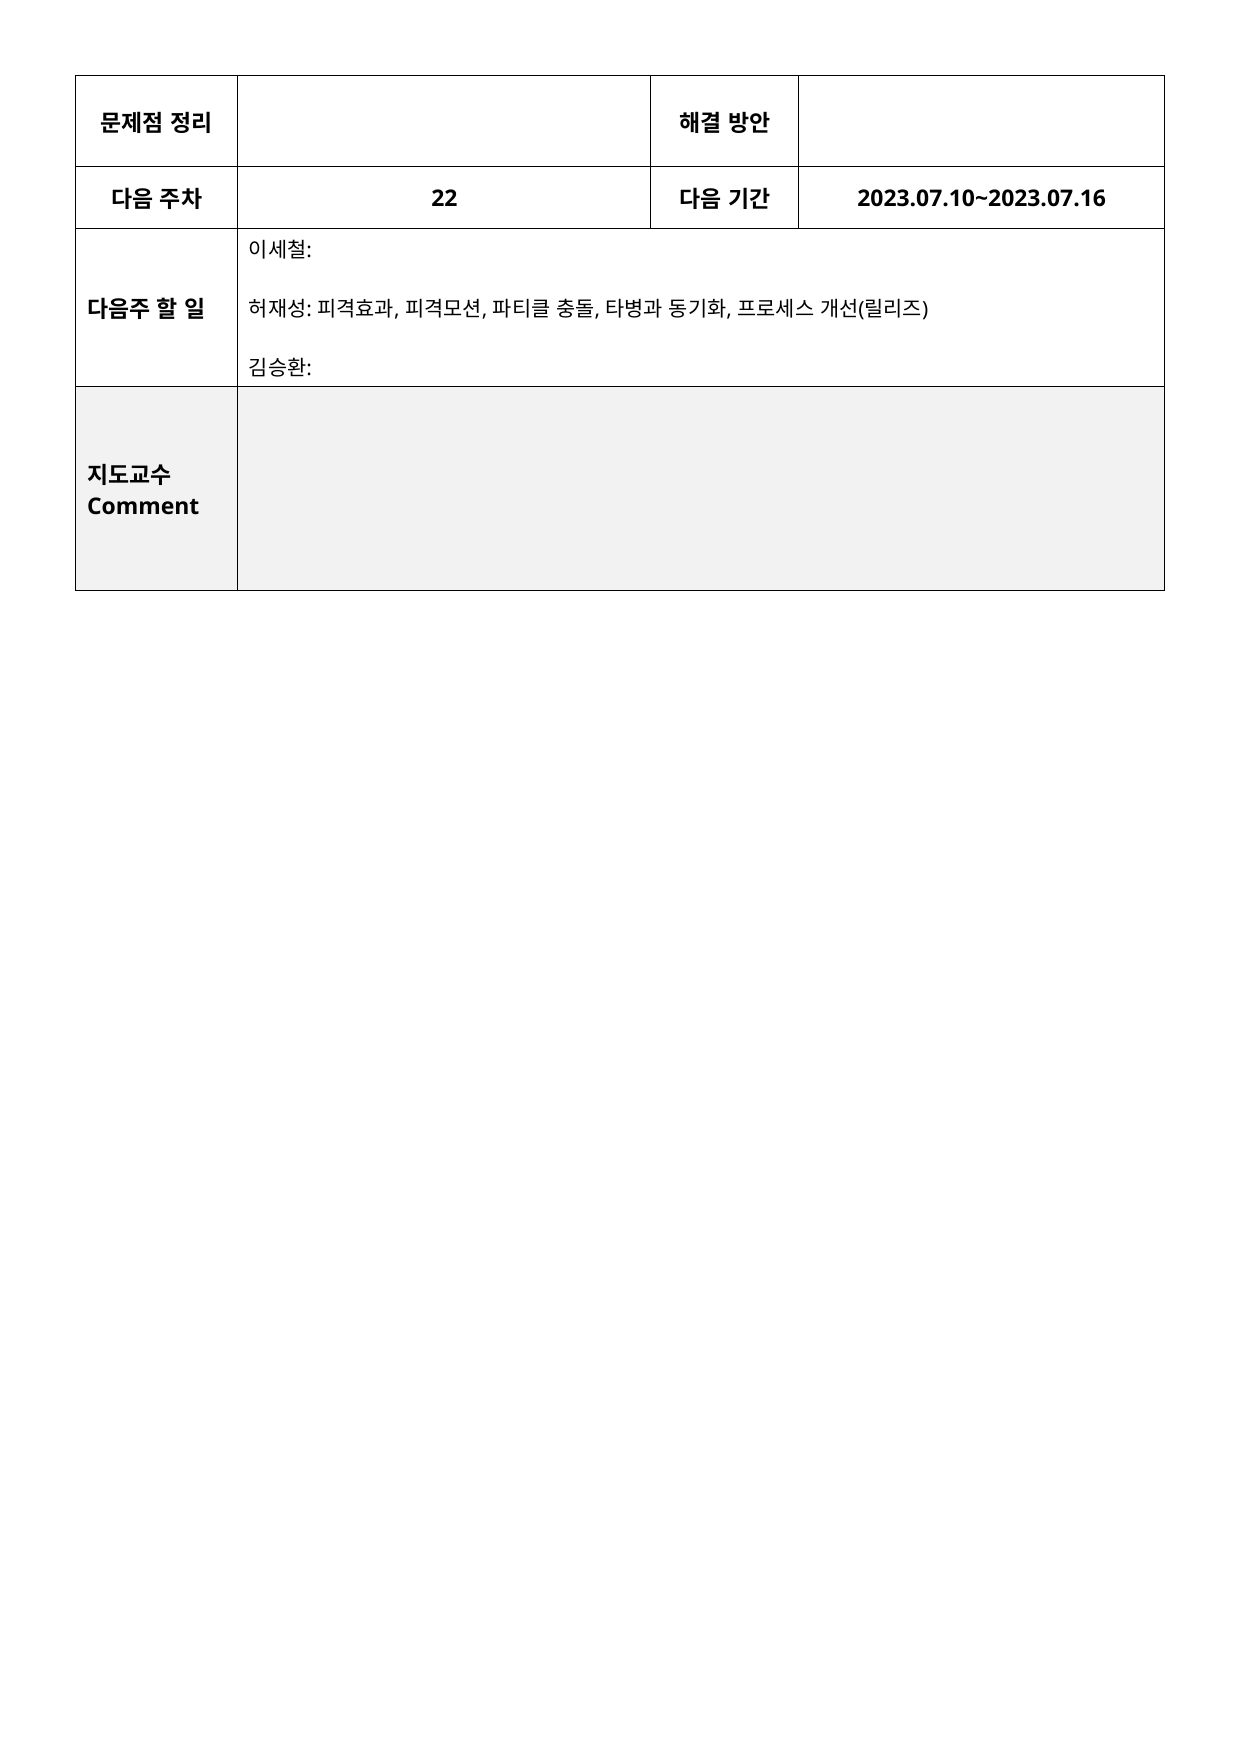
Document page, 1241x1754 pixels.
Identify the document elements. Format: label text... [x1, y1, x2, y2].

table_cell 다음주 할 일 [76, 229, 237, 386]
table_cell 다음 기간 [651, 167, 798, 228]
table_header [238, 76, 650, 166]
table_header 해결 방안 [651, 76, 798, 166]
table_cell 지도교수 Comment [76, 387, 237, 590]
table_cell 22 [238, 167, 650, 228]
table_cell 2023.07.10~2023.07.16 [799, 167, 1164, 228]
table_cell 이세철: 허재성: 피격효과, 피격모션, 파티클 충돌, 타병과 동기화, 프로세스 개선(릴리즈) 김승환: [238, 229, 1164, 386]
table_cell [238, 387, 1164, 590]
table_cell 다음 주차 [76, 167, 237, 228]
table_header 문제점 정리 [76, 76, 237, 166]
table_header [799, 76, 1164, 166]
